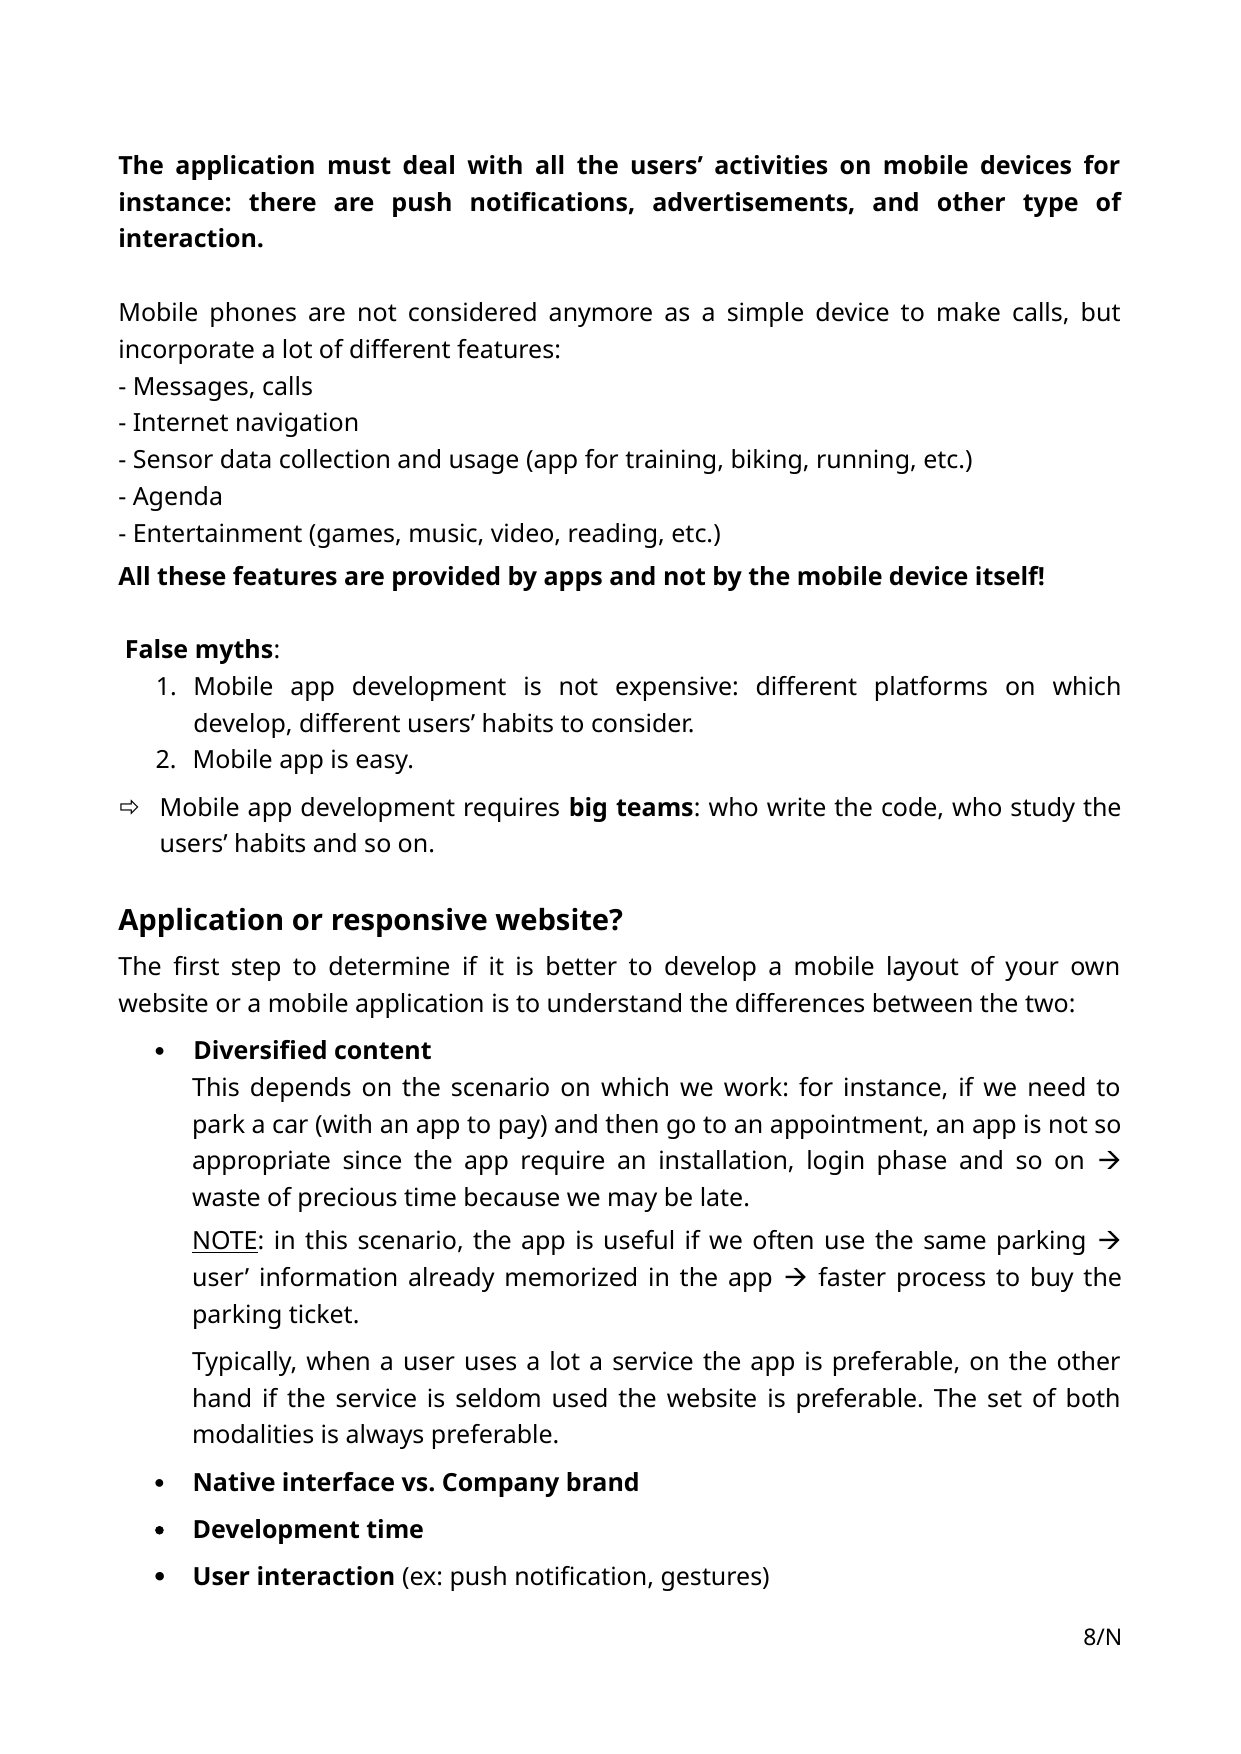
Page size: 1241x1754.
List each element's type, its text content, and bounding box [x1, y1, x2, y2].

list Mobile app is easy. [155, 742, 1122, 776]
text Typically, when a user uses a lot a service the app is preferable, on the other hand if the service is seldom used the website is preferable. The set of both modalities is always preferable. [192, 1343, 1122, 1451]
text False myths: [118, 632, 1122, 666]
text NOTE: in this scenario, the app is useful if we often use the same parking user’ information already memorized in the app faster process to buy the parking ticket. [192, 1223, 1122, 1330]
text This depends on the scenario on which we work: for instance, if we need to park a car (with an app to pay) and then go to an appointment, an app is not so appropriate since the app require an installation, login phase and so on waste of precious time because we may be late. [192, 1069, 1122, 1214]
text - Messages, calls [118, 368, 1122, 402]
text - Agenda [118, 478, 1122, 513]
list Mobile app development requires big teams: who write the code, who study the users’ habits and so on. [118, 789, 1122, 860]
text The first step to determine if it is better to develop a mobile layout of your own website or a mobile application is to understand the differences between the two: [118, 949, 1122, 1019]
list Development time [155, 1511, 1122, 1546]
list Native interface vs. Company brand [155, 1464, 1122, 1498]
text - Sensor data collection and usage (app for training, biking, running, etc.) [118, 442, 1122, 476]
text The application must deal with all the users’ activities on mobile devices for instance: there are push notifications, advertisements, and other type of interaction. [118, 148, 1122, 255]
text Mobile phones are not considered anymore as a simple device to make calls, but incorporate a lot of different features: [118, 295, 1122, 366]
list User interaction (ex: push notification, gestures) [155, 1559, 1122, 1593]
text - Internet navigation [118, 405, 1122, 439]
text Application or responsive website? [118, 900, 1122, 939]
list Diversified content [156, 1033, 1122, 1067]
text - Entertainment (games, music, video, reading, etc.) [118, 515, 1122, 549]
text All these features are provided by apps and not by the mobile device itself! [118, 558, 1122, 592]
list Mobile app development is not expensive: different platforms on which develop, different users’ habits to consider. [156, 669, 1122, 739]
